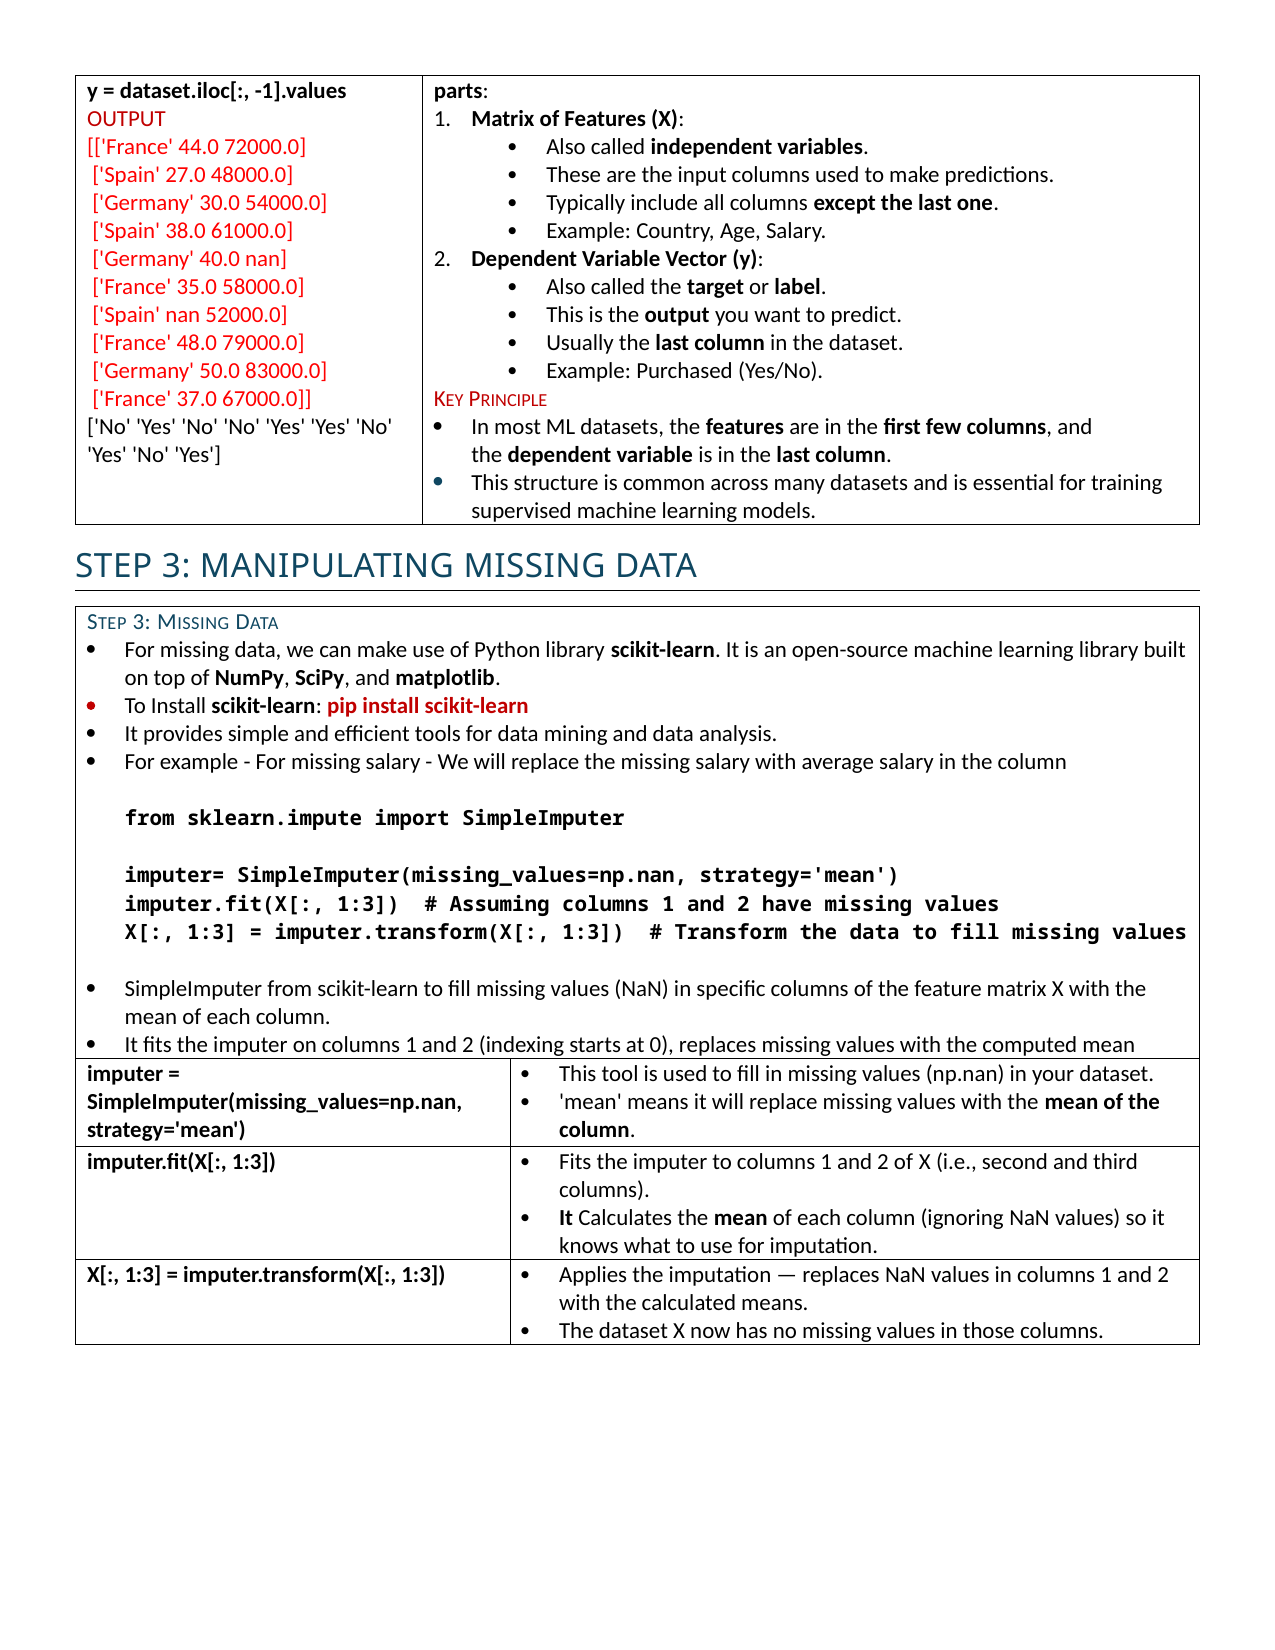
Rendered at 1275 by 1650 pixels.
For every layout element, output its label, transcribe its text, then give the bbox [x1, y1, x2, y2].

table_header Step 3: Missing Data For missing data, we can make use of Python library scikit-learn. It is an open-source machine learning library built on top of NumPy, SciPy, and matplotlib. To Install scikit-learn: pip install scikit-learn It provides simple and efficient tools for data mining and data analysis. For example - For missing salary - We will replace the missing salary with average salary in the column from sklearn.impute import SimpleImputer imputer= SimpleImputer(missing_values=np.nan, strategy='mean') imputer.fit(X[:, 1:3]) # Assuming columns 1 and 2 have missing values X[:, 1:3] = imputer.transform(X[:, 1:3]) # Transform the data to fill missing values SimpleImputer from scikit-learn to fill missing values (NaN) in specific columns of the feature matrix X with the mean of each column. It fits the imputer on columns 1 and 2 (indexing starts at 0), replaces missing values with the computed mean [76, 607, 1199, 1058]
table_cell imputer.fit(X[:, 1:3]) [76, 1147, 510, 1259]
table_cell Applies the imputation — replaces NaN values in columns 1 and 2 with the calculated means. The dataset X now has no missing values in those columns. [511, 1260, 1199, 1344]
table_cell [423, 76, 1199, 524]
table_cell X[:, 1:3] = imputer.transform(X[:, 1:3]) [76, 1260, 510, 1344]
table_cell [76, 76, 422, 524]
table_cell This tool is used to fill in missing values (np.nan) in your dataset. 'mean' means it will replace missing values with the mean of the column. [511, 1059, 1199, 1146]
subtitle STEP 3: MANIPULATING MISSING DATA [75, 542, 1200, 590]
table_cell imputer = SimpleImputer(missing_values=np.nan, strategy='mean') [76, 1059, 510, 1146]
table_cell Fits the imputer to columns 1 and 2 of X (i.e., second and third columns). It Calculates the mean of each column (ignoring NaN values) so it knows what to use for imputation. [511, 1147, 1199, 1259]
